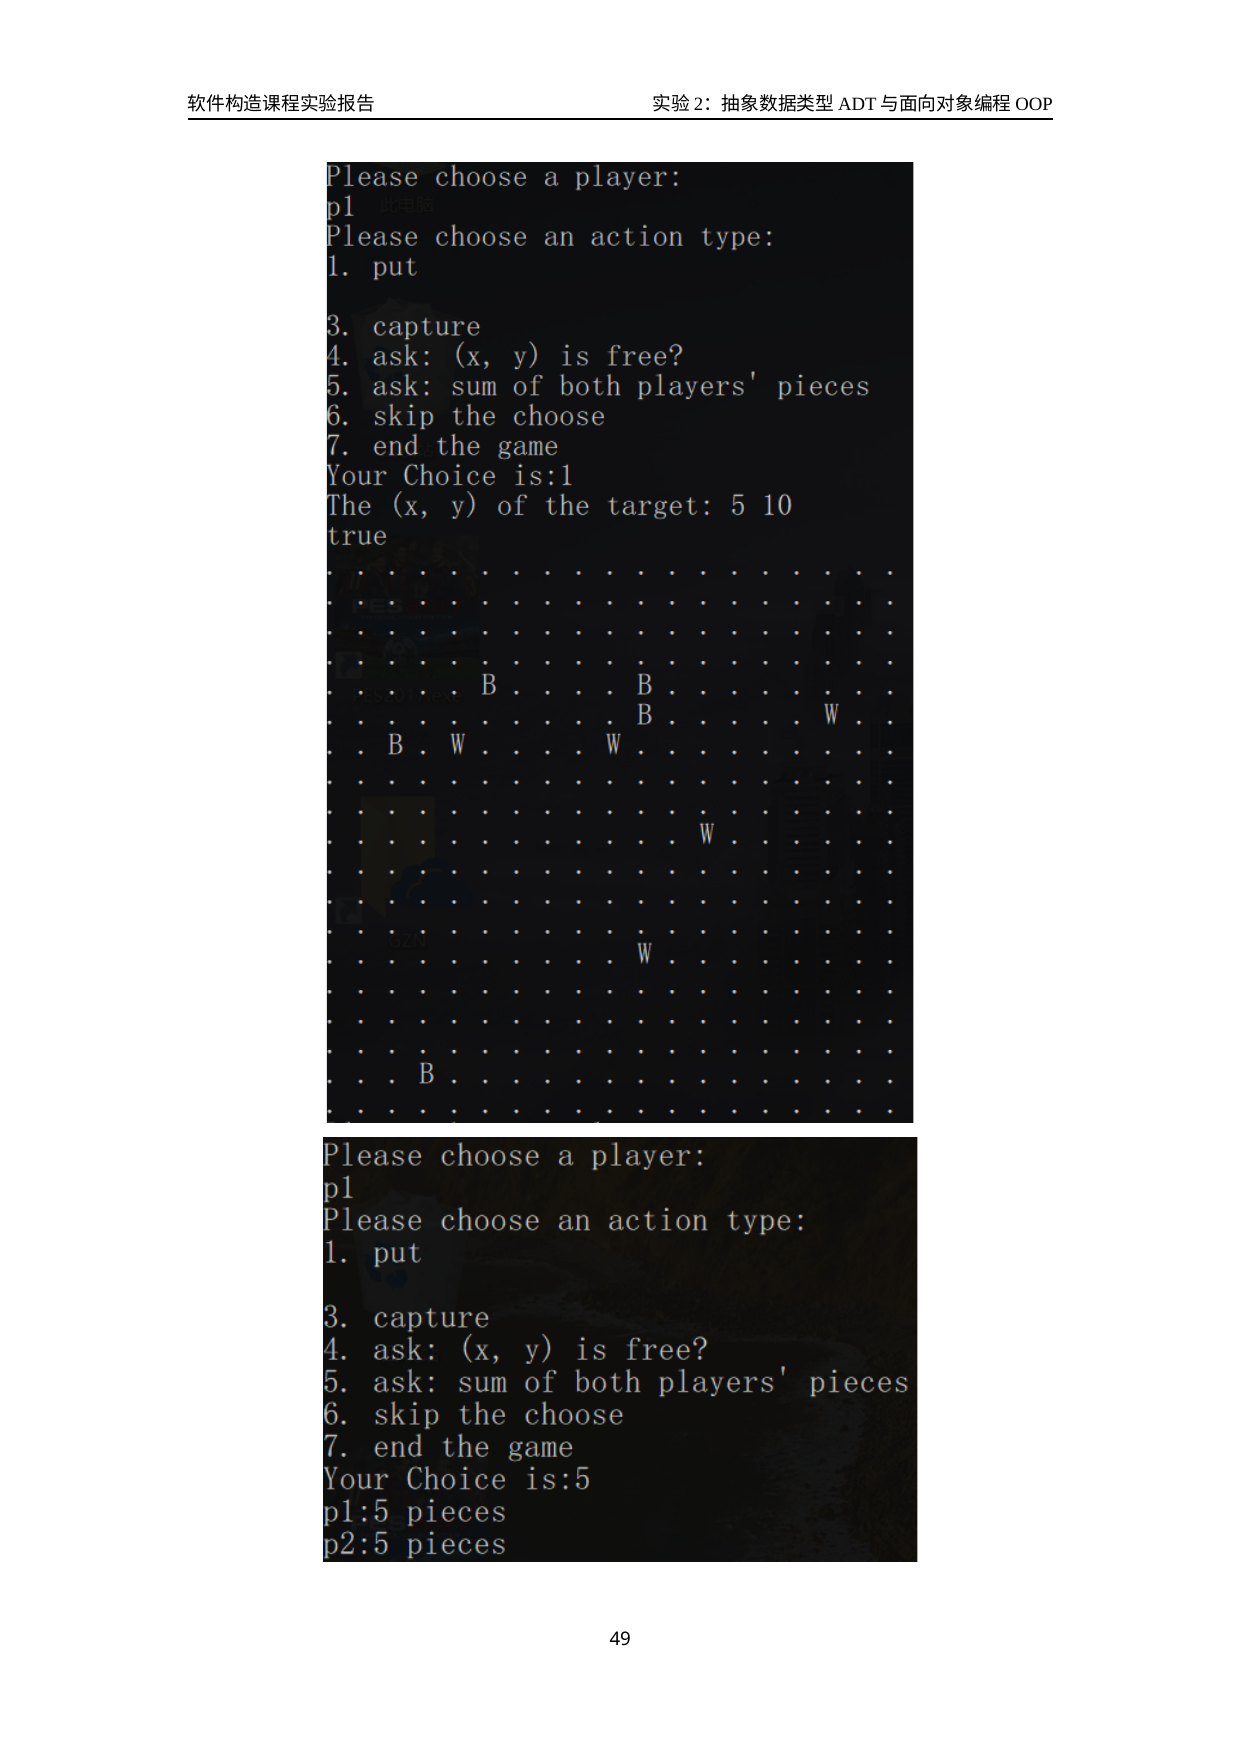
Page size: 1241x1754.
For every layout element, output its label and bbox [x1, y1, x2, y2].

picture [323, 1137, 918, 1562]
picture [326, 162, 914, 1123]
